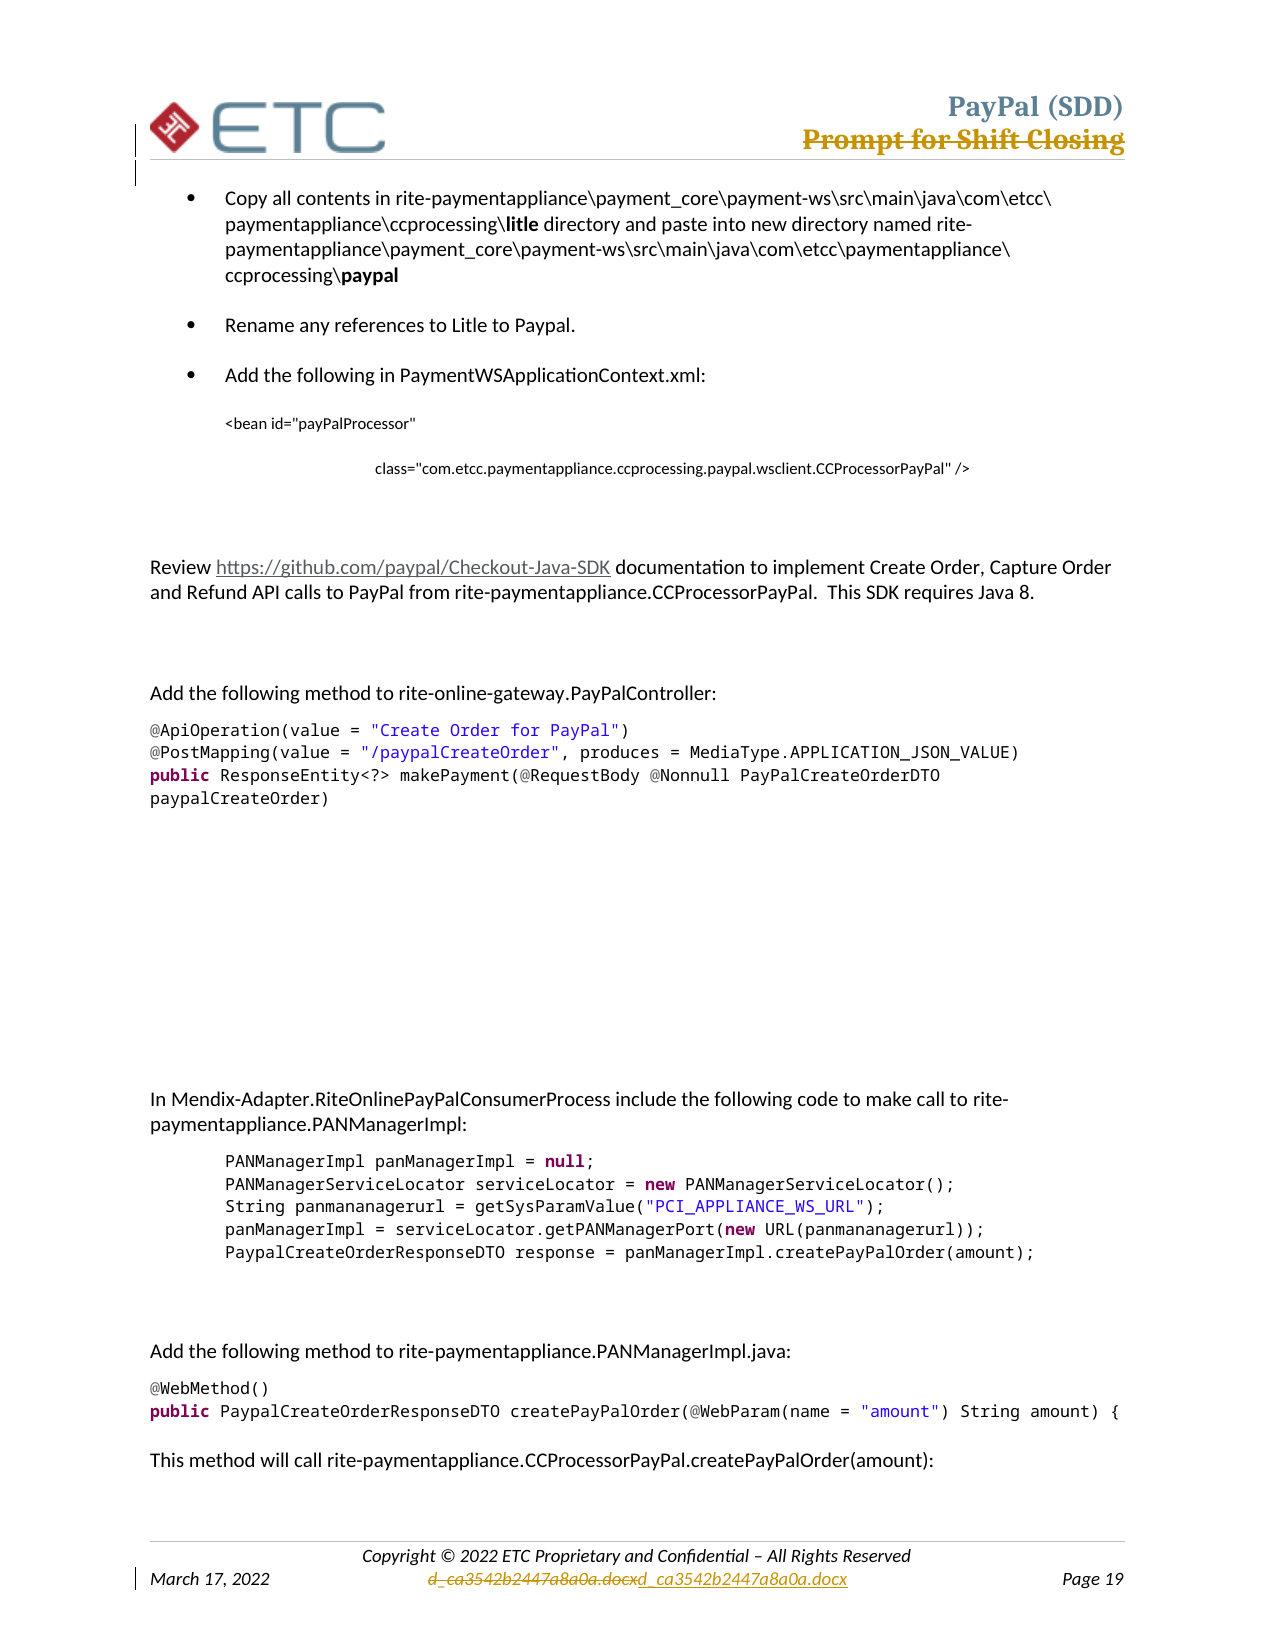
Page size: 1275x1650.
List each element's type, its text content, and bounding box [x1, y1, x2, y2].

text @WebMethod() [150, 1376, 1125, 1399]
text class="com.etcc.paymentappliance.ccprocessing.paypal.wsclient.CCProcessorPayPal" /> [225, 458, 1125, 479]
list Copy all contents in rite-paymentappliance\payment_core\payment-ws\src\main\java\com\etcc\paymentappliance\ccprocessing\litle directory and paste into new directory named rite-paymentappliance\payment_core\payment-ws\src\main\java\com\etcc\paymentappliance\ccprocessing\paypal [187, 186, 1125, 287]
text Add the following method to rite-online-gateway.PayPalController: [150, 680, 1125, 706]
text PANManagerServiceLocator serviceLocator = new PANManagerServiceLocator(); [150, 1172, 1125, 1195]
text <bean id="payPalProcessor" [225, 413, 1125, 433]
list Rename any references to Litle to Paypal. [187, 312, 1125, 338]
list Add the following in PaymentWSApplicationContext.xml: [187, 363, 1125, 388]
text Add the following method to rite-paymentappliance.PANManagerImpl.java: [150, 1338, 1125, 1364]
text @ApiOperation(value = "Create Order for PayPal") [150, 718, 1125, 741]
picture [150, 102, 386, 153]
text This method will call rite-paymentappliance.CCProcessorPayPal.createPayPalOrder(amount): [150, 1447, 1125, 1472]
text In Mendix-Adapter.RiteOnlinePayPalConsumerProcess include the following code to make call to rite-paymentappliance.PANManagerImpl: [150, 1086, 1125, 1137]
text String panmananagerurl = getSysParamValue("PCI_APPLIANCE_WS_URL"); [150, 1195, 1125, 1218]
text public ResponseEntity<?> makePayment(@RequestBody @Nonnull PayPalCreateOrderDTO paypalCreateOrder) [150, 764, 1125, 809]
text PaypalCreateOrderResponseDTO response = panManagerImpl.createPayPalOrder(amount); [225, 1240, 1125, 1263]
text Review https://github.com/paypal/Checkout-Java-SDK documentation to implement Create Order, Capture Order and Refund API calls to PayPal from rite-paymentappliance.CCProcessorPayPal. This SDK requires Java 8. [150, 554, 1125, 605]
text @PostMapping(value = "/paypalCreateOrder", produces = MediaType.APPLICATION_JSON_VALUE) [150, 741, 1125, 764]
text public PaypalCreateOrderResponseDTO createPayPalOrder(@WebParam(name = "amount") String amount) { [150, 1399, 1125, 1422]
text panManagerImpl = serviceLocator.getPANManagerPort(new URL(panmananagerurl)); [150, 1218, 1125, 1240]
text PANManagerImpl panManagerImpl = null; [150, 1149, 1125, 1172]
